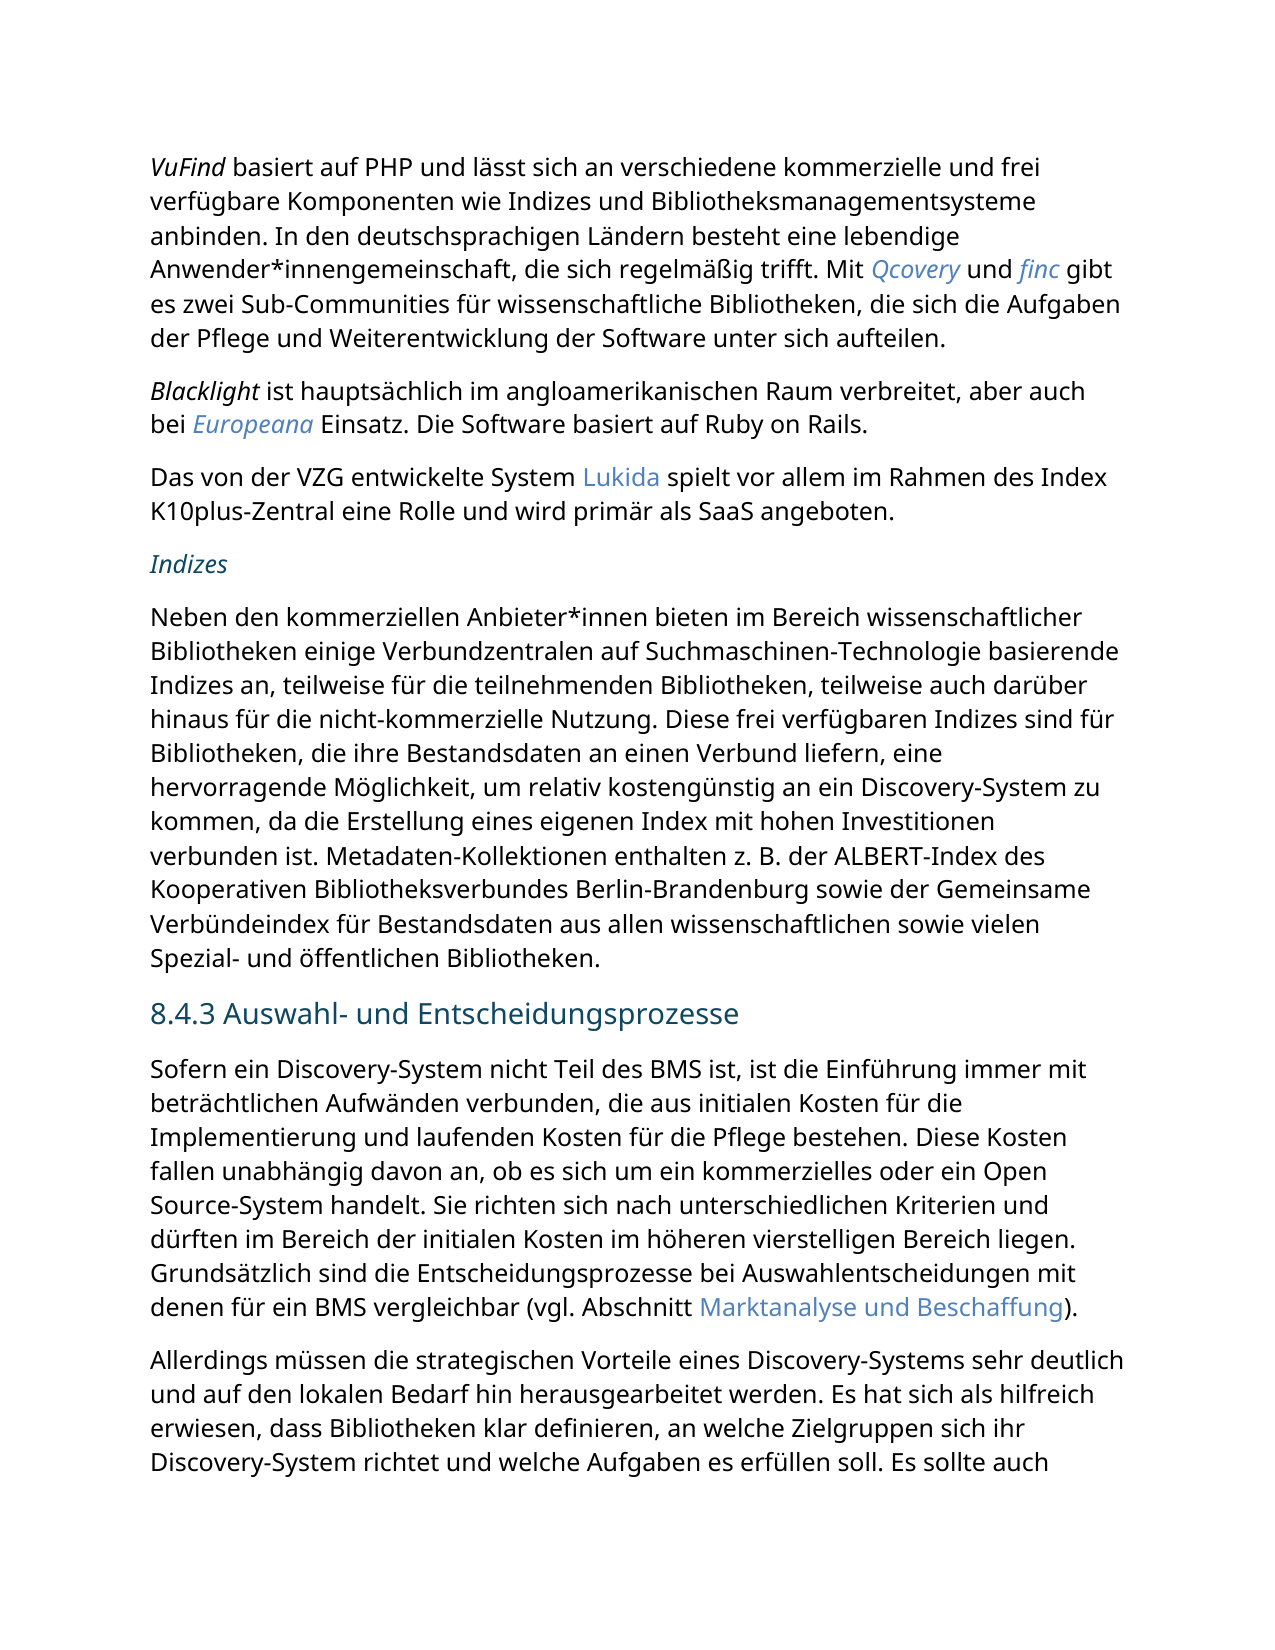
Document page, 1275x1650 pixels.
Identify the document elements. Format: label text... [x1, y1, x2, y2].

text Sofern ein Discovery-System nicht Teil des BMS ist, ist die Einführung immer mit beträchtlichen Aufwänden verbunden, die aus initialen Kosten für die Implementierung und laufenden Kosten für die Pflege bestehen. Diese Kosten fallen unabhängig davon an, ob es sich um ein kommerzielles oder ein Open Source-System handelt. Sie richten sich nach unterschiedlichen Kriterien und dürften im Bereich der initialen Kosten im höheren vierstelligen Bereich liegen. Grundsätzlich sind die Entscheidungsprozesse bei Auswahlentscheidungen mit denen für ein BMS vergleichbar (vgl. Abschnitt Marktanalyse und Beschaffung). [150, 1052, 1125, 1324]
text Das von der VZG entwickelte System Lukida spielt vor allem im Rahmen des Index K10plus-Zentral eine Rolle und wird primär als SaaS angeboten. [150, 460, 1125, 528]
text VuFind basiert auf PHP und lässt sich an verschiedene kommerzielle und frei verfügbare Komponenten wie Indizes und Bibliotheksmanagementsysteme anbinden. In den deutschsprachigen Ländern besteht eine lebendige Anwender*innengemeinschaft, die sich regelmäßig trifft. Mit Qcovery und finc gibt es zwei Sub-Communities für wissenschaftliche Bibliotheken, die sich die Aufgaben der Pflege und Weiterentwicklung der Software unter sich aufteilen. [150, 150, 1125, 354]
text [150, 1343, 1125, 1479]
subtitle 8.4.3 Auswahl- und Entscheidungsprozesse [150, 993, 1125, 1033]
text Blacklight ist hauptsächlich im angloamerikanischen Raum verbreitet, aber auch bei Europeana Einsatz. Die Software basiert auf Ruby on Rails. [150, 373, 1125, 441]
text Neben den kommerziellen Anbieter*innen bieten im Bereich wissenschaftlicher Bibliotheken einige Verbundzentralen auf Suchmaschinen-Technologie basierende Indizes an, teilweise für die teilnehmenden Bibliotheken, teilweise auch darüber hinaus für die nicht-kommerzielle Nutzung. Diese frei verfügbaren Indizes sind für Bibliotheken, die ihre Bestandsdaten an einen Verbund liefern, eine hervorragende Möglichkeit, um relativ kostengünstig an ein Discovery-System zu kommen, da die Erstellung eines eigenen Index mit hohen Investitionen verbunden ist. Metadaten-Kollektionen enthalten z. B. der ALBERT-Index des Kooperativen Bibliotheksverbundes Berlin-Brandenburg sowie der Gemeinsame Verbündeindex für Bestandsdaten aus allen wissenschaftlichen sowie vielen Spezial- und öffentlichen Bibliotheken. [150, 600, 1125, 974]
subtitle Indizes [150, 547, 1125, 581]
